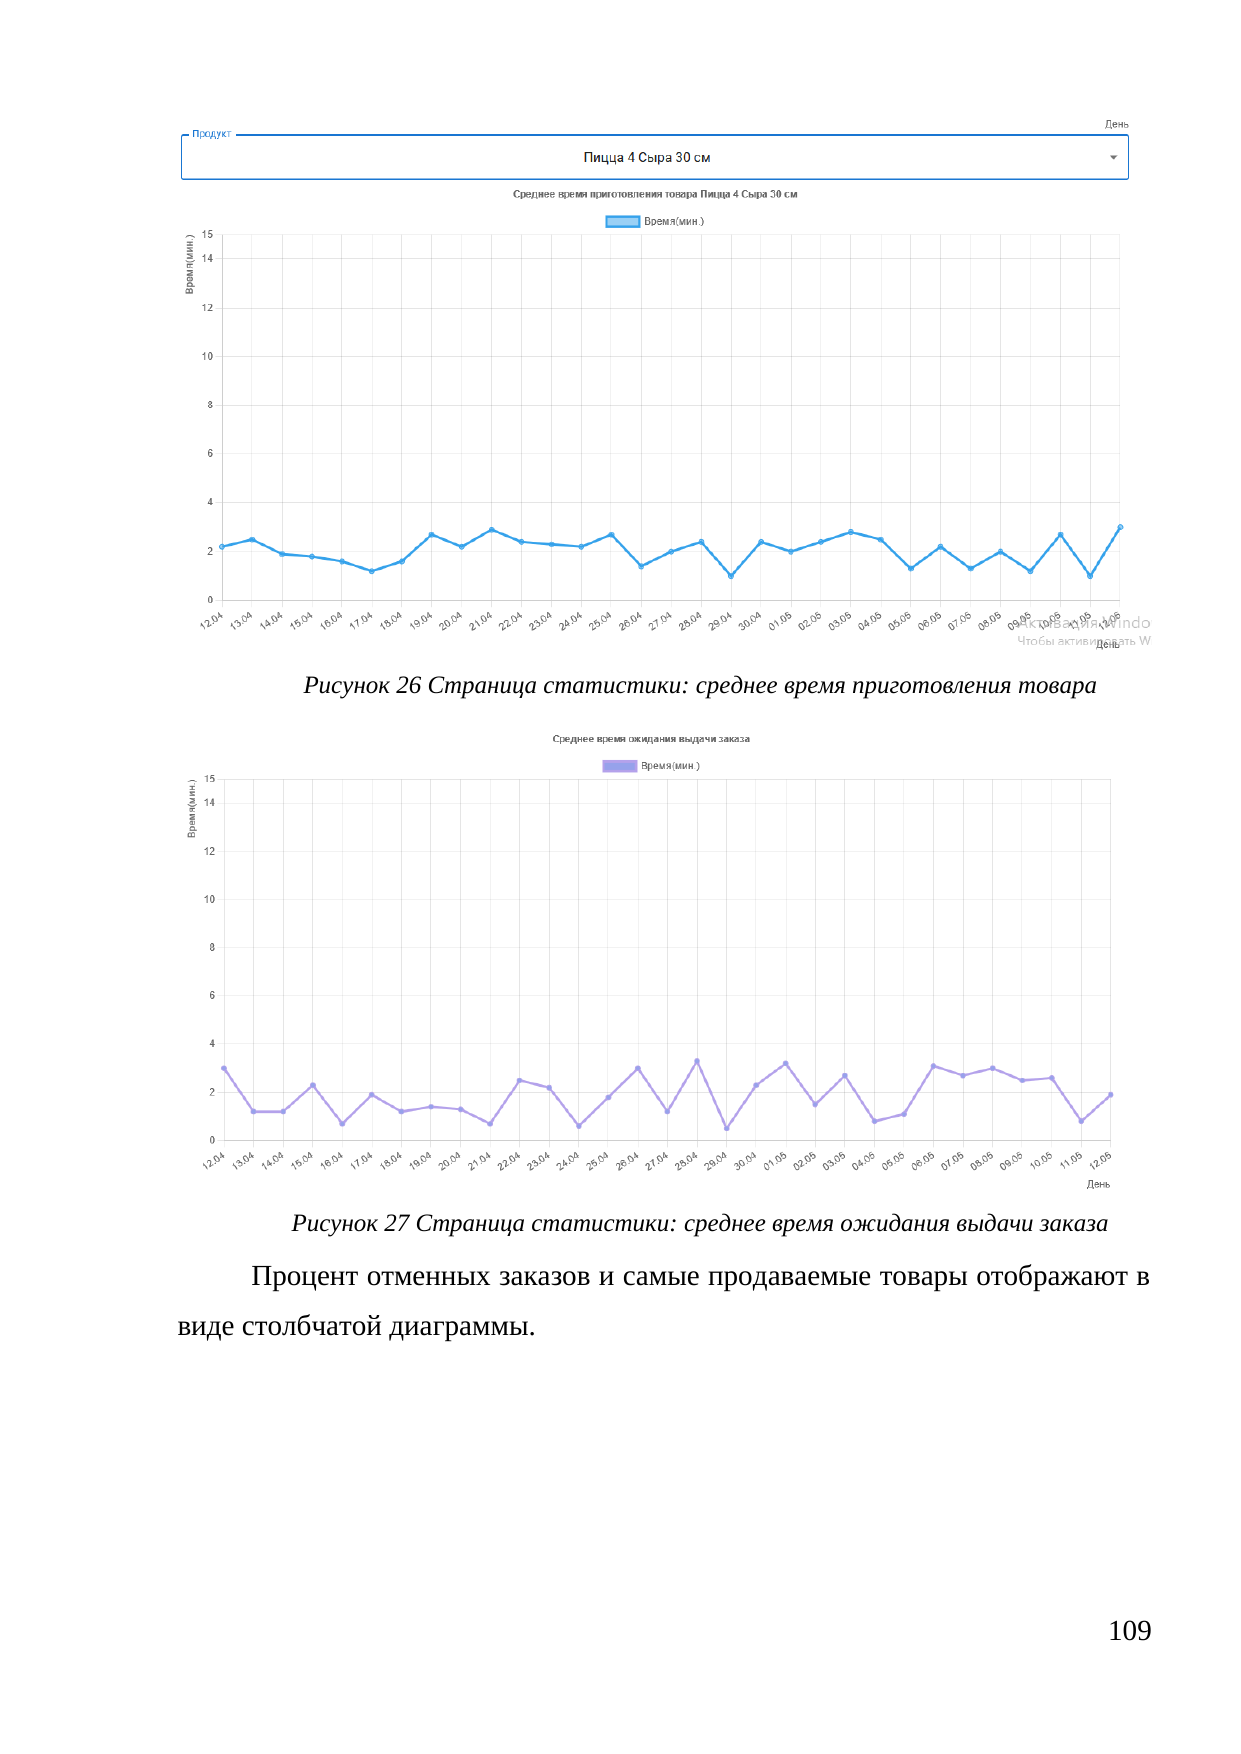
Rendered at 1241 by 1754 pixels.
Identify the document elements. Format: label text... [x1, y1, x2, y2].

picture [177, 720, 1152, 1192]
text Рисунок 27 Страница статистики: среднее время ожидания выдачи заказа [177, 1208, 1152, 1237]
picture [177, 118, 1152, 654]
text Процент отменных заказов и самые продаваемые товары отображают в виде столбчатой диаграммы. [177, 1258, 1152, 1342]
text Рисунок 26 Страница статистики: среднее время приготовления товара [177, 671, 1152, 699]
